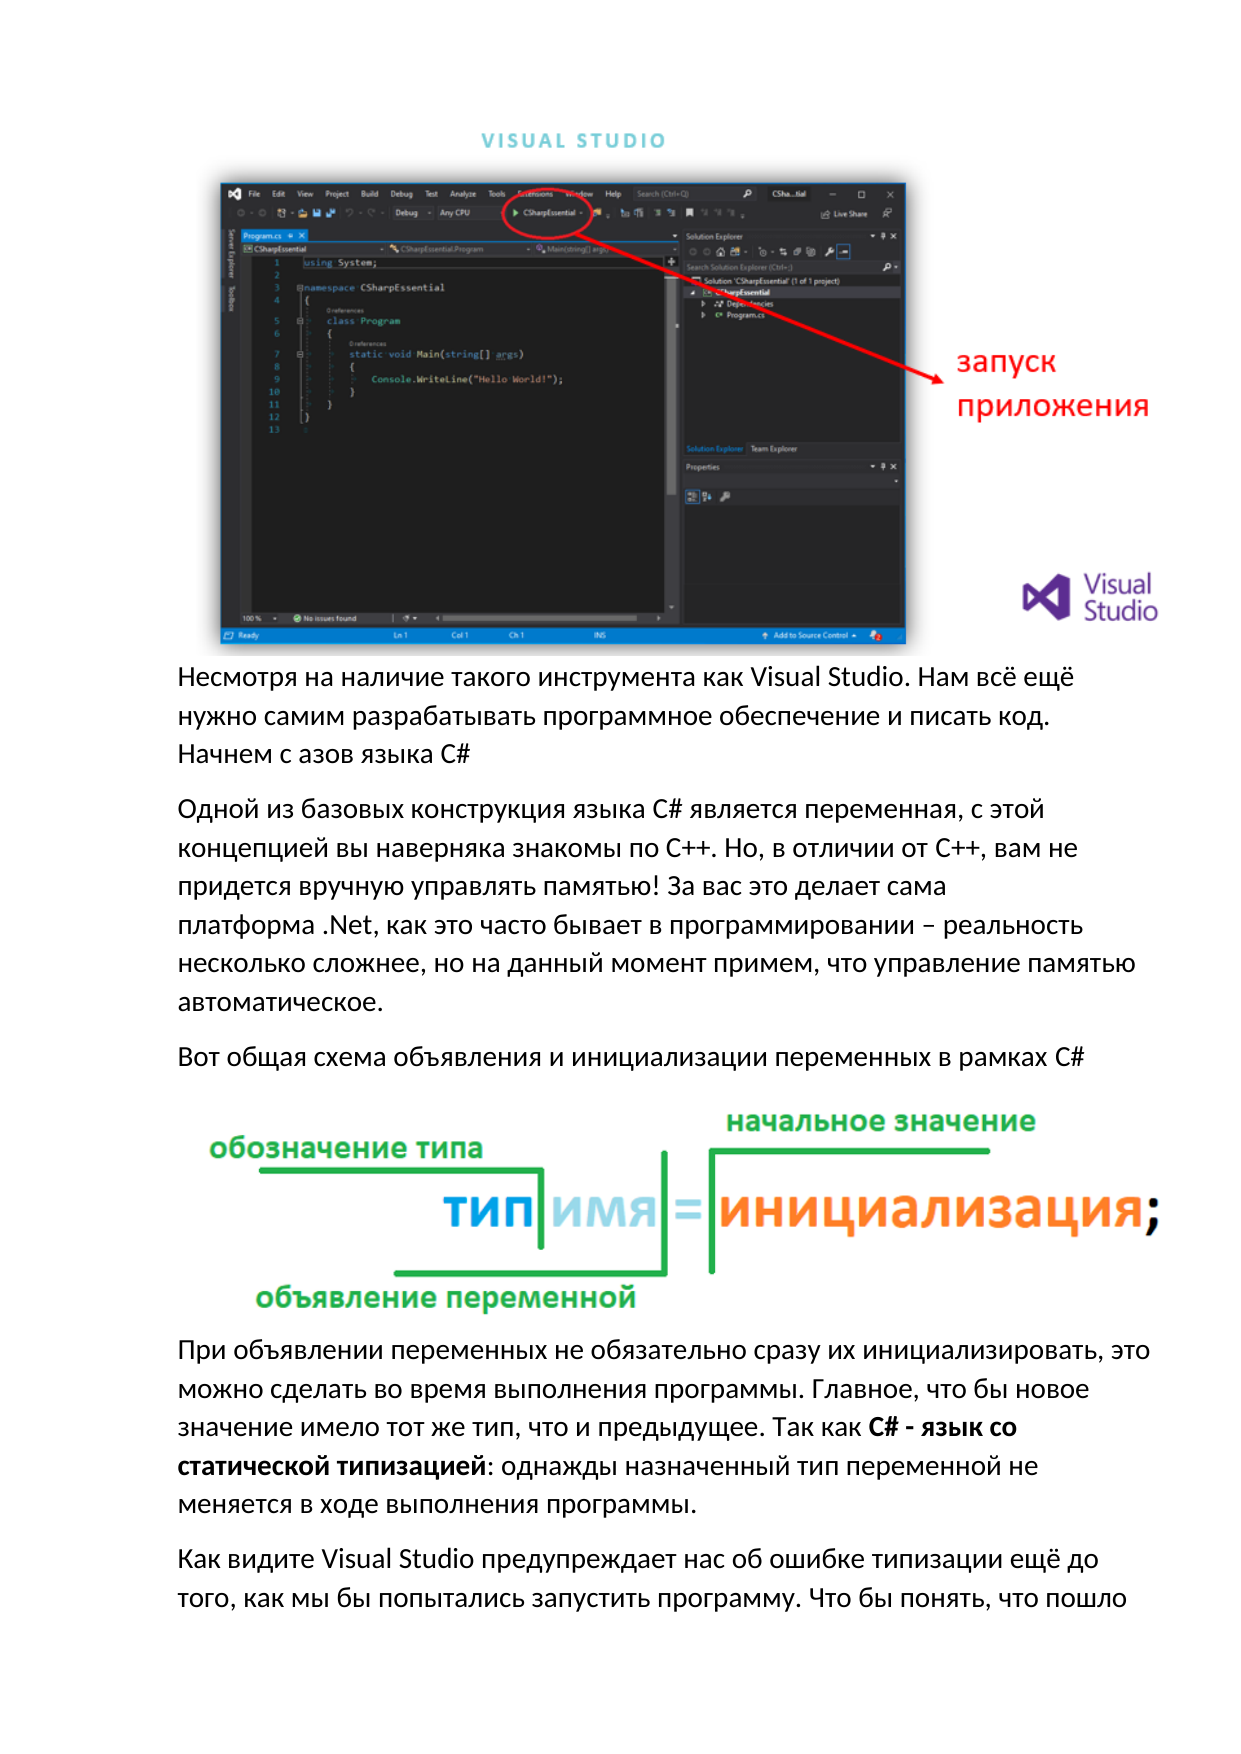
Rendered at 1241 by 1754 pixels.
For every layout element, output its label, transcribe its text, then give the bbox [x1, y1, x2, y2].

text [177, 1540, 1152, 1614]
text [177, 118, 1152, 771]
text Одной из базовых конструкция языка C# является переменная, с этой концепцией вы наверняка знакомы по С++. Но, в отличии от C++, вам не придется вручную управлять памятью! За вас это делает сама платформа .Net, как это часто бывает в программировании – реальность несколько сложнее, но на данный момент примем, что управление памятью автоматическое. [177, 790, 1152, 1018]
text Вот общая схема объявления и инициализации переменных в рамках C#При объявлении переменных не обязательно сразу их инициализировать, это можно сделать во время выполнения программы. Главное, что бы новое значение имело тот же тип, что и предыдущее. Так как C# - язык со статической типизацией: однажды назначенный тип переменной не меняется в ходе выполнения программы. [177, 1038, 1152, 1521]
